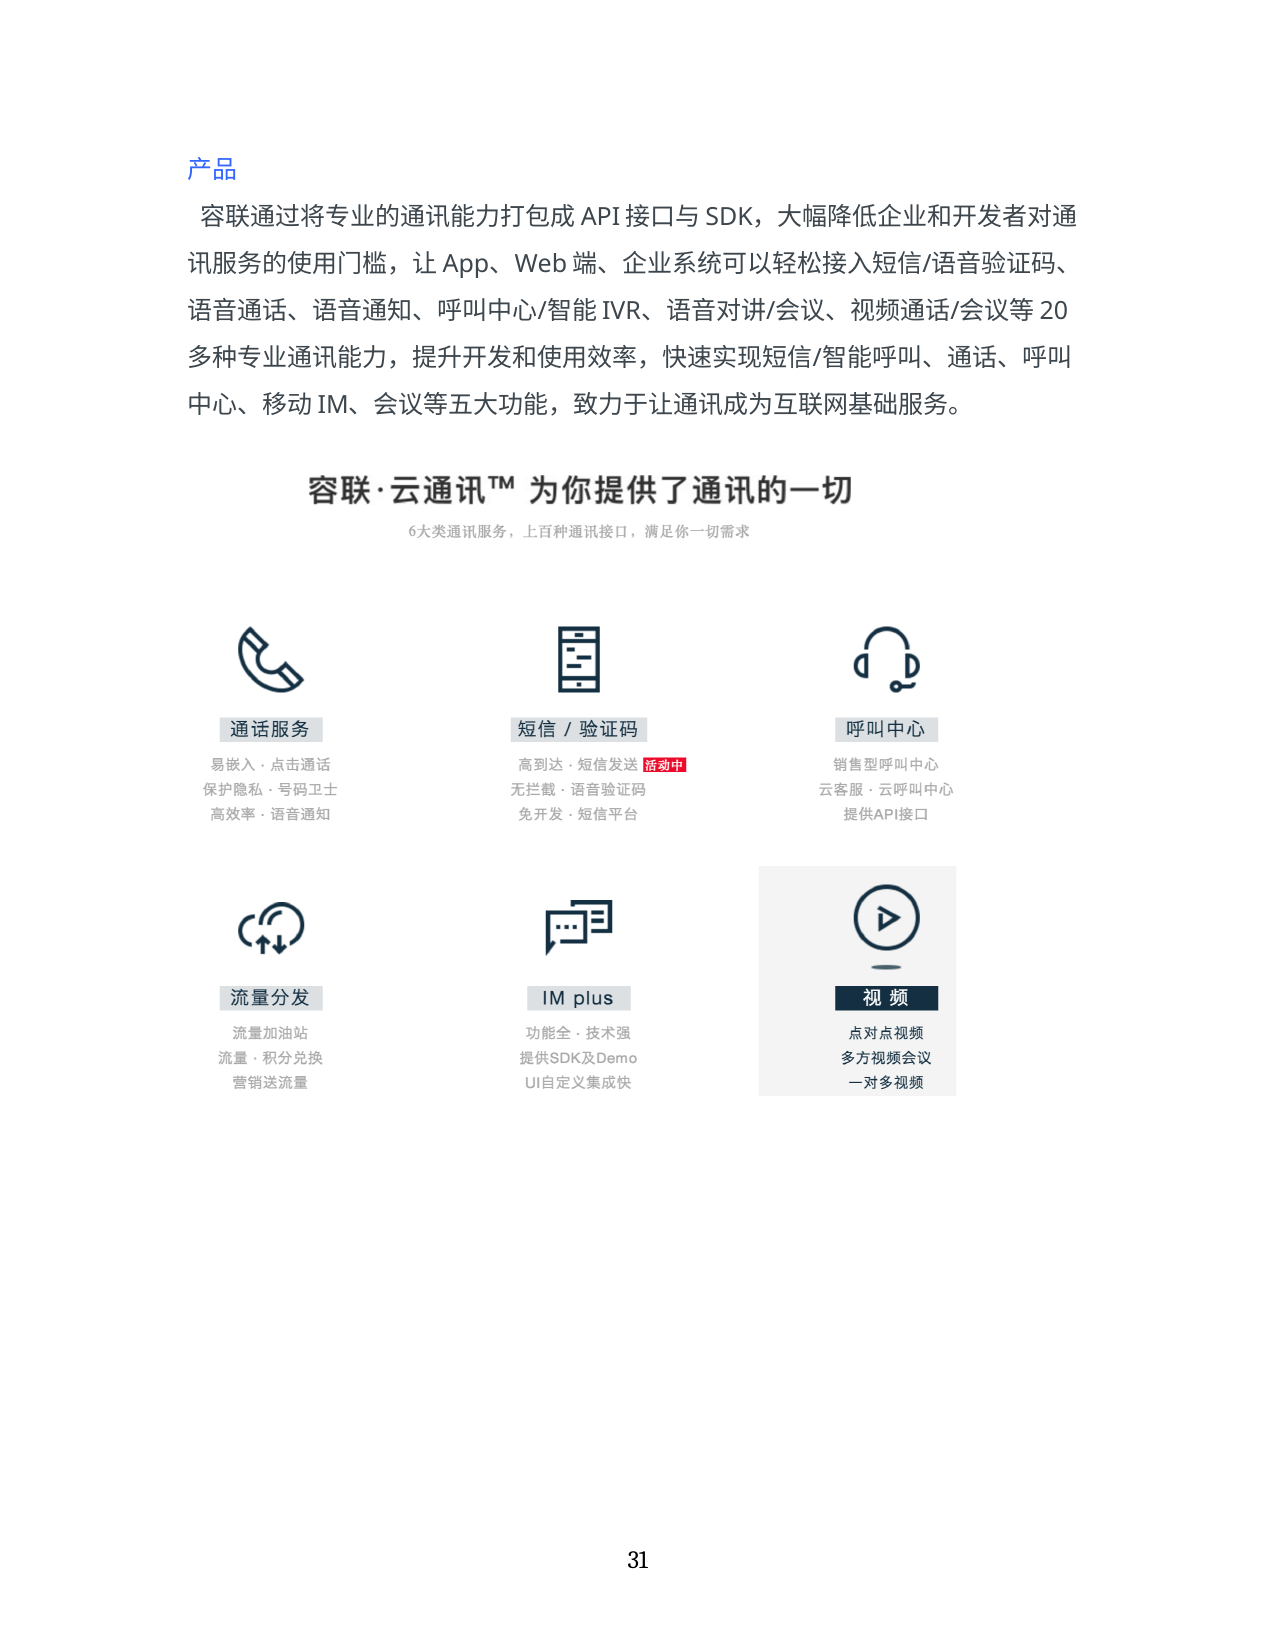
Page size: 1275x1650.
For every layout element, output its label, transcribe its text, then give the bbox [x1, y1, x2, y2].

picture [187, 454, 957, 1096]
text 产品 [187, 150, 1087, 186]
text 容联通过将专业的通讯能力打包成API接口与SDK，大幅降低企业和开发者对通讯服务的使用门槛，让App、Web端、企业系统可以轻松接入短信/语音验证码、语音通话、语音通知、呼叫中心/智能IVR、语音对讲/会议、视频通话/会议等20多种专业通讯能力，提升开发和使用效率，快速实现短信/智能呼叫、通话、呼叫中心、移动IM、会议等五大功能，致力于让通讯成为互联网基础服务。 [187, 186, 1087, 421]
